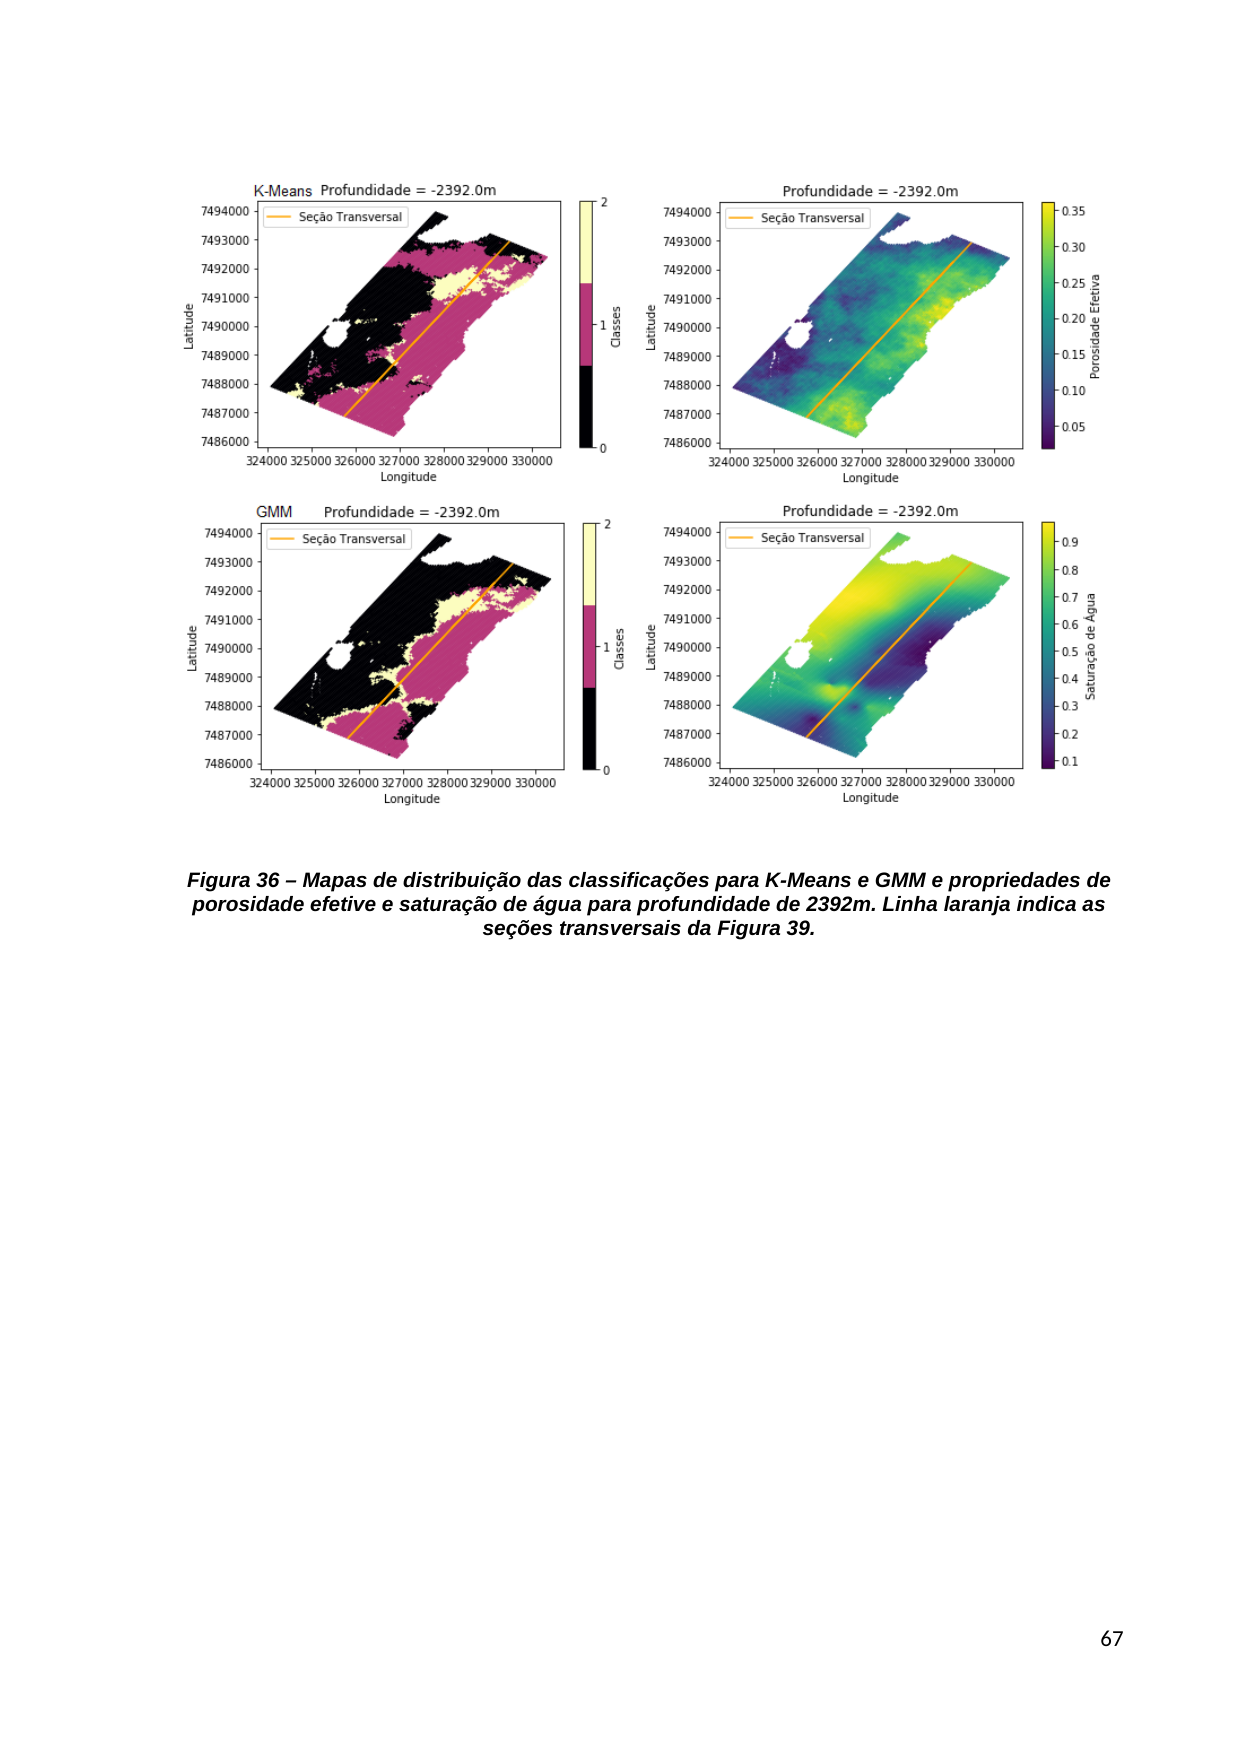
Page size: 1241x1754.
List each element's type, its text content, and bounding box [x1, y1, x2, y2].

picture [177, 177, 1124, 837]
